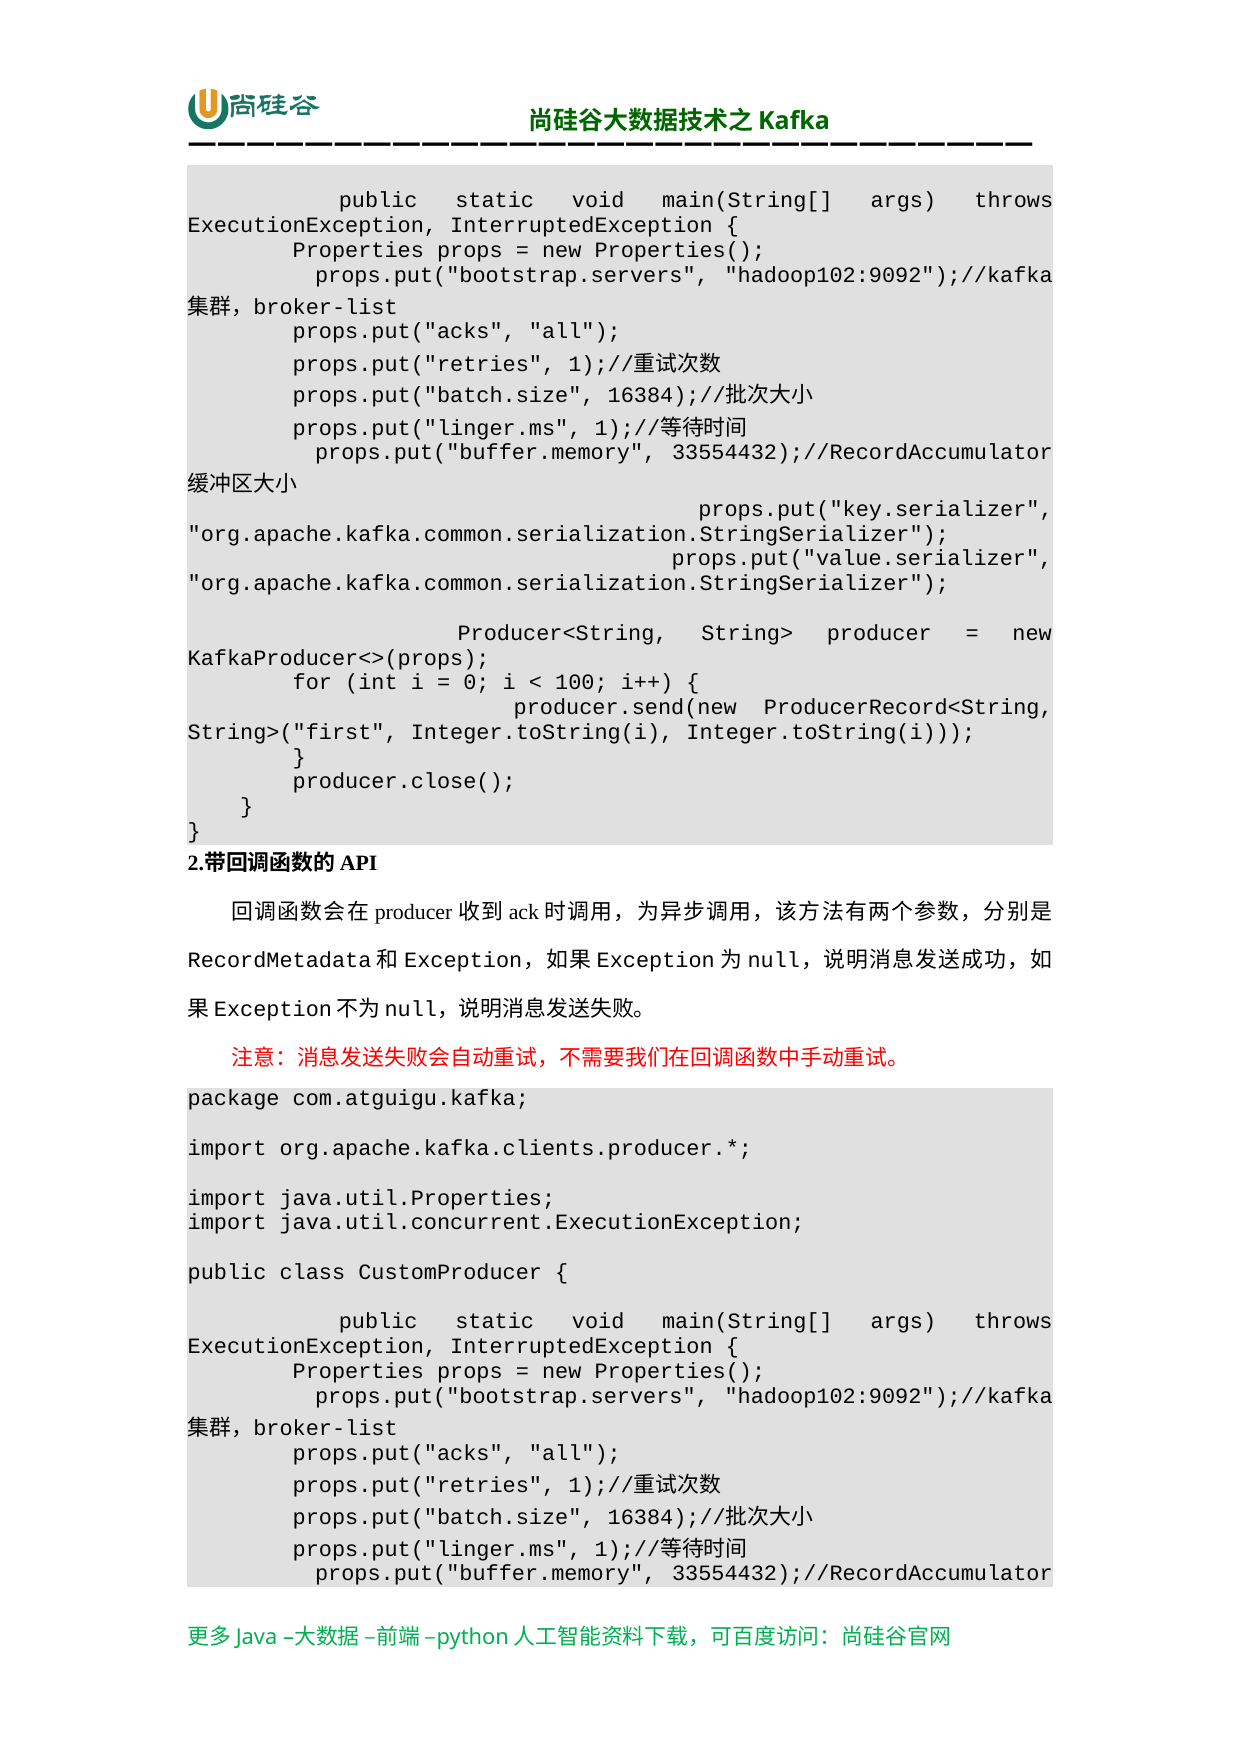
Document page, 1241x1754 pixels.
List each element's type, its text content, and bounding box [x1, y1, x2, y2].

text Producer<String, String> producer = new KafkaProducer<>(props); [187, 622, 1053, 671]
text } [187, 795, 1053, 820]
text } [187, 746, 1053, 771]
text props.put("batch.size", 16384);//批次大小 [187, 1499, 1053, 1531]
text } [187, 820, 1053, 845]
text 回调函数会在producer收到ack时调用，为异步调用，该方法有两个参数，分别是RecordMetadata和Exception，如果Exception为null，说明消息发送成功，如果Exception不为null，说明消息发送失败。 [187, 893, 1053, 1023]
text import org.apache.kafka.clients.producer.*; [187, 1137, 1053, 1162]
text props.put("linger.ms", 1);//等待时间 [187, 1531, 1053, 1563]
text producer.send(new ProducerRecord<String, String>("first", Integer.toString(i), Integer.toString(i))); [187, 696, 1053, 746]
text props.put("bootstrap.servers", "hadoop102:9092");//kafka集群，broker-list [187, 264, 1053, 321]
text props.put("linger.ms", 1);//等待时间 [187, 409, 1053, 441]
text Properties props = new Properties(); [187, 239, 1053, 264]
text props.put("key.serializer", "org.apache.kafka.common.serialization.StringSerializer"); [187, 498, 1053, 547]
text props.put("buffer.memory", 33554432);//RecordAccumulator缓冲区大小 [187, 441, 1053, 498]
text 注意：消息发送失败会自动重试，不需要我们在回调函数中手动重试。 [187, 1039, 1053, 1072]
text props.put("bootstrap.servers", "hadoop102:9092");//kafka集群，broker-list [187, 1385, 1053, 1442]
text props.put("acks", "all"); [187, 1442, 1053, 1467]
text producer.close(); [187, 771, 1053, 795]
text props.put("batch.size", 16384);//批次大小 [187, 377, 1053, 409]
text public class CustomProducer { [187, 1261, 1053, 1286]
text props.put("retries", 1);//重试次数 [187, 1467, 1053, 1499]
text Properties props = new Properties(); [187, 1360, 1053, 1385]
text public static void main(String[] args) throws ExecutionException, InterruptedException { [187, 189, 1053, 239]
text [187, 1563, 1053, 1587]
text package com.atguigu.kafka; [187, 1088, 1053, 1112]
text props.put("acks", "all"); [187, 321, 1053, 346]
text import java.util.concurrent.ExecutionException; [187, 1212, 1053, 1236]
text 2.带回调函数的API [187, 845, 1053, 877]
text props.put("retries", 1);//重试次数 [187, 346, 1053, 377]
text for (int i = 0; i < 100; i++) { [187, 671, 1053, 696]
text public static void main(String[] args) throws ExecutionException, InterruptedException { [187, 1311, 1053, 1360]
text props.put("value.serializer", "org.apache.kafka.common.serialization.StringSerializer"); [187, 547, 1053, 597]
text import java.util.Properties; [187, 1187, 1053, 1212]
